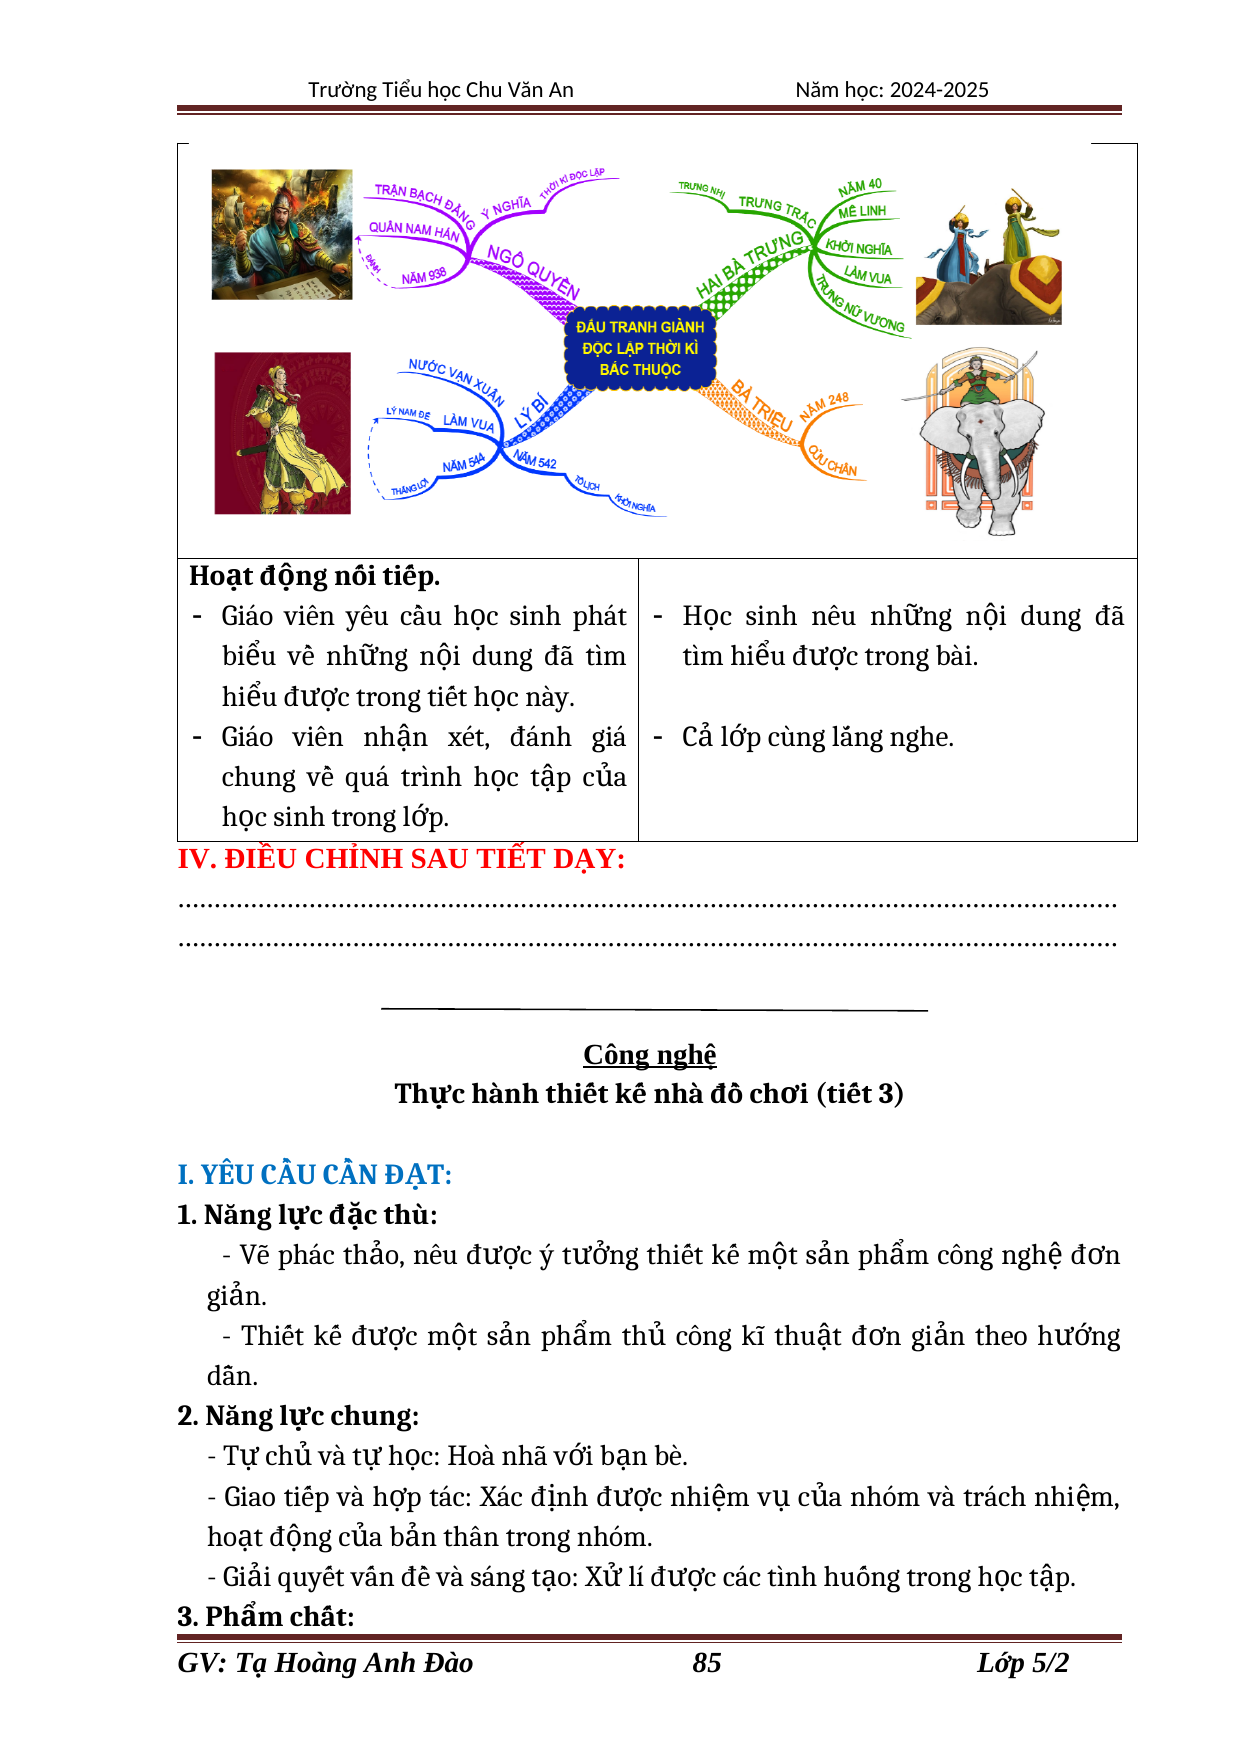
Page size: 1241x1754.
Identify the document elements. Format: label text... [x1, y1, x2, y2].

text - Giao tiếp và hợp tác: Xác định được nhiệm vụ của nhóm và trách nhiệm, hoạt động của bản thân trong nhóm. [207, 1480, 1122, 1553]
table_cell Học sinh nêu những nội dung đã tìm hiểu được trong bài. Cả lớp cùng lắng nghe. [639, 559, 1137, 841]
text - Tự chủ và tự học: Hoà nhã với bạn bè. [207, 1439, 1122, 1473]
text - Thiết kế được một sản phẩm thủ công kĩ thuật đơn giản theo hướng dẫn. [207, 1319, 1122, 1393]
table_cell [178, 144, 1137, 558]
table_cell Hoạt động nối tiếp. Giáo viên yêu cầu học sinh phát biểu về những nội dung đã tìm hiểu được trong tiết học này. Giáo viên nhận xét, đánh giá chung về quá trình học tập của học sinh trong lớp. [178, 559, 638, 841]
text 1. Năng lực đặc thù: [177, 1198, 1122, 1232]
text IV. ĐIỀU CHỈNH SAU TIẾT DẠY: [177, 842, 1122, 875]
text 3. Phẩm chất: [177, 1600, 1122, 1634]
text 2. Năng lực chung: [177, 1399, 1122, 1433]
picture [188, 143, 1092, 553]
text .................................................................................................................................................................................................................................................................. [177, 880, 1122, 952]
text - Giải quyết vấn đề và sáng tạo: Xử lí được các tình huống trong học tập. [207, 1560, 1122, 1594]
text I. YÊU CẦU CẦN ĐẠT: [177, 1158, 1122, 1192]
text - Vẽ phác thảo, nêu được ý tưởng thiết kế một sản phẩm công nghệ đơn giản. [207, 1238, 1122, 1312]
text Công nghệ [177, 1037, 1122, 1071]
text Thực hành thiết kế nhà đồ chơi (tiết 3) [177, 1078, 1122, 1111]
